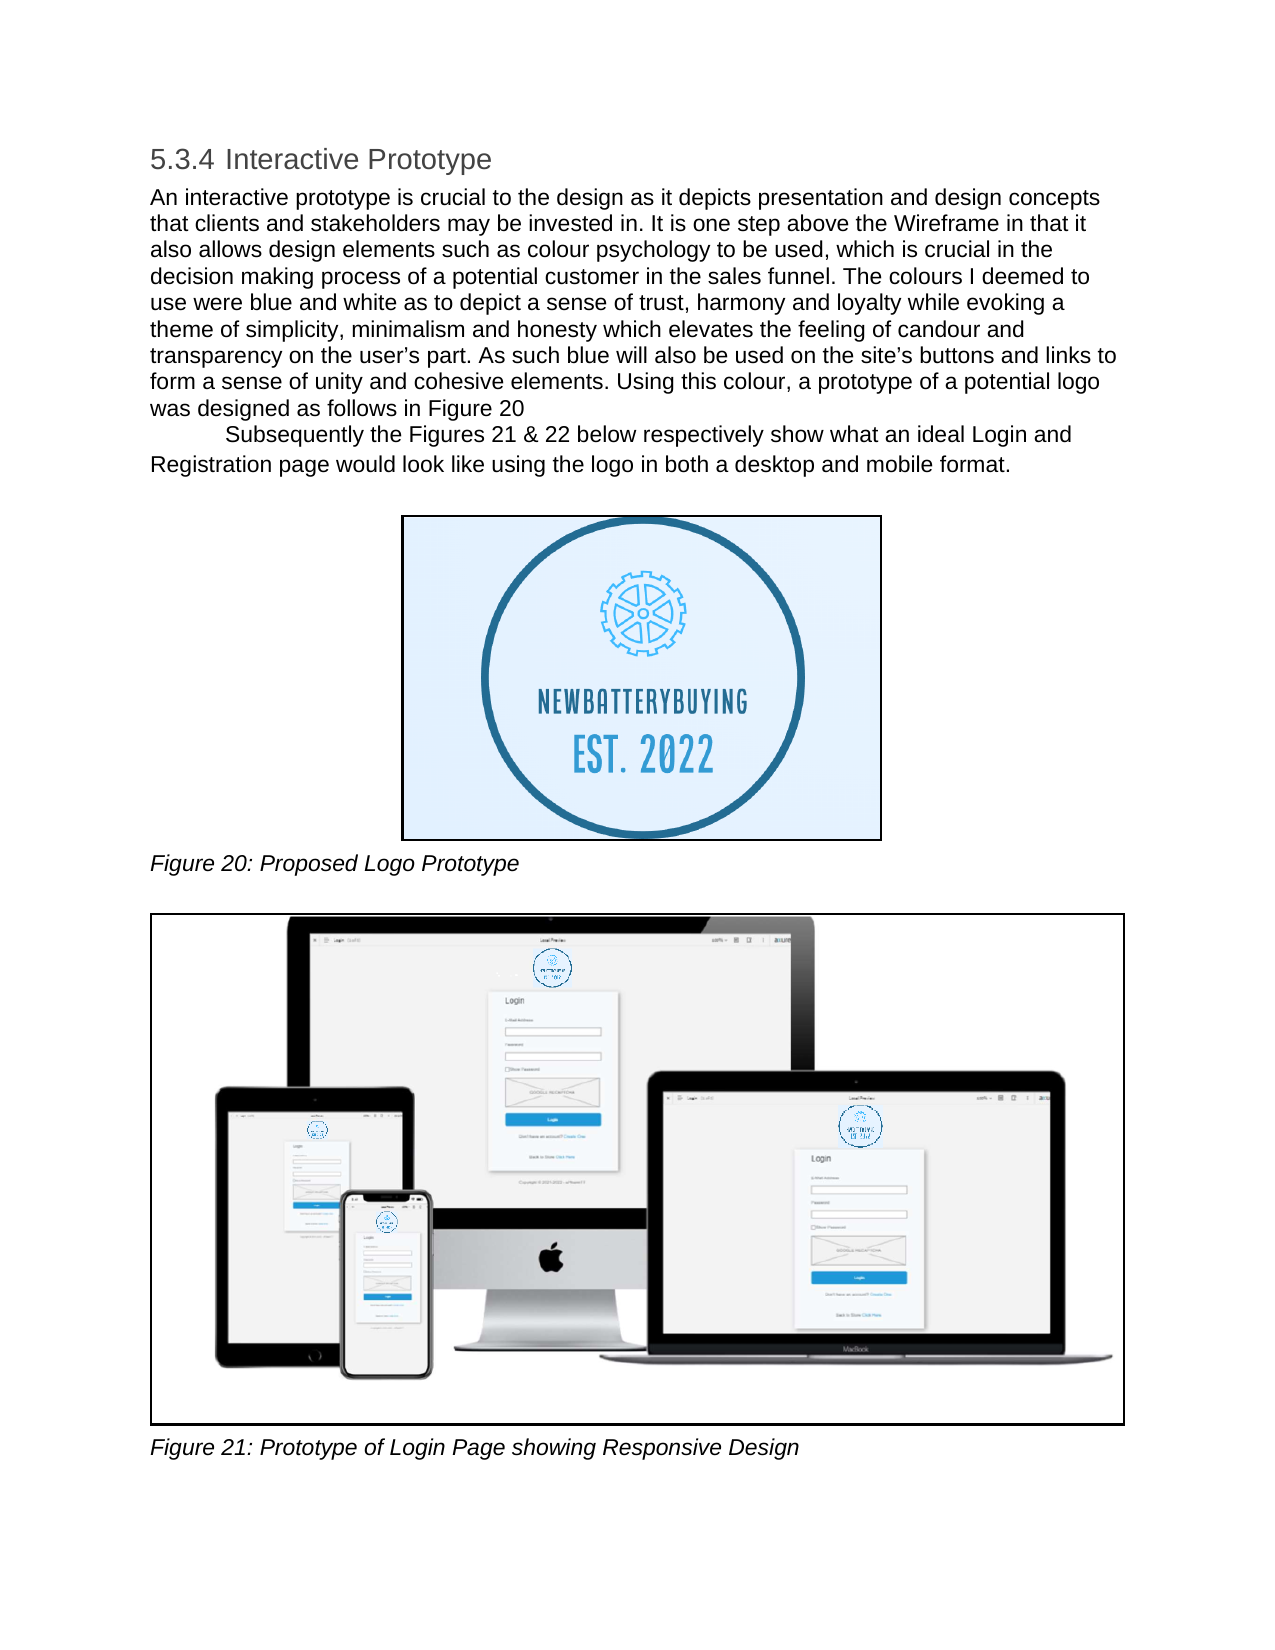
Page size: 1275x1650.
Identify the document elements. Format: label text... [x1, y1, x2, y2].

picture [404, 517, 880, 839]
subtitle 5.3.4 Interactive Prototype [150, 142, 1125, 175]
text Figure 20: Proposed Logo Prototype [150, 849, 1125, 876]
text Subsequently the Figures 21 & 22 below respectively show what an ideal Login and Registration page would look like using the logo in both a desktop and mobile format. [150, 421, 1125, 477]
text Figure 21: Prototype of Login Page showing Responsive Design [150, 1434, 1125, 1460]
picture [152, 915, 1123, 1423]
text An interactive prototype is crucial to the design as it depicts presentation and design concepts that clients and stakeholders may be invested in. It is one step above the Wireframe in that it also allows design elements such as colour psychology to be used, which is crucial in the decision making process of a potential customer in the sales funnel. The colours I deemed to use were blue and white as to depict a sense of trust, harmony and loyalty while evoking a theme of simplicity, minimalism and honesty which elevates the feeling of candour and transparency on the user’s part. As such blue will also be used on the site’s buttons and links to form a sense of unity and cohesive elements. Using this colour, a prototype of a potential logo was designed as follows in Figure 20 [150, 184, 1125, 421]
